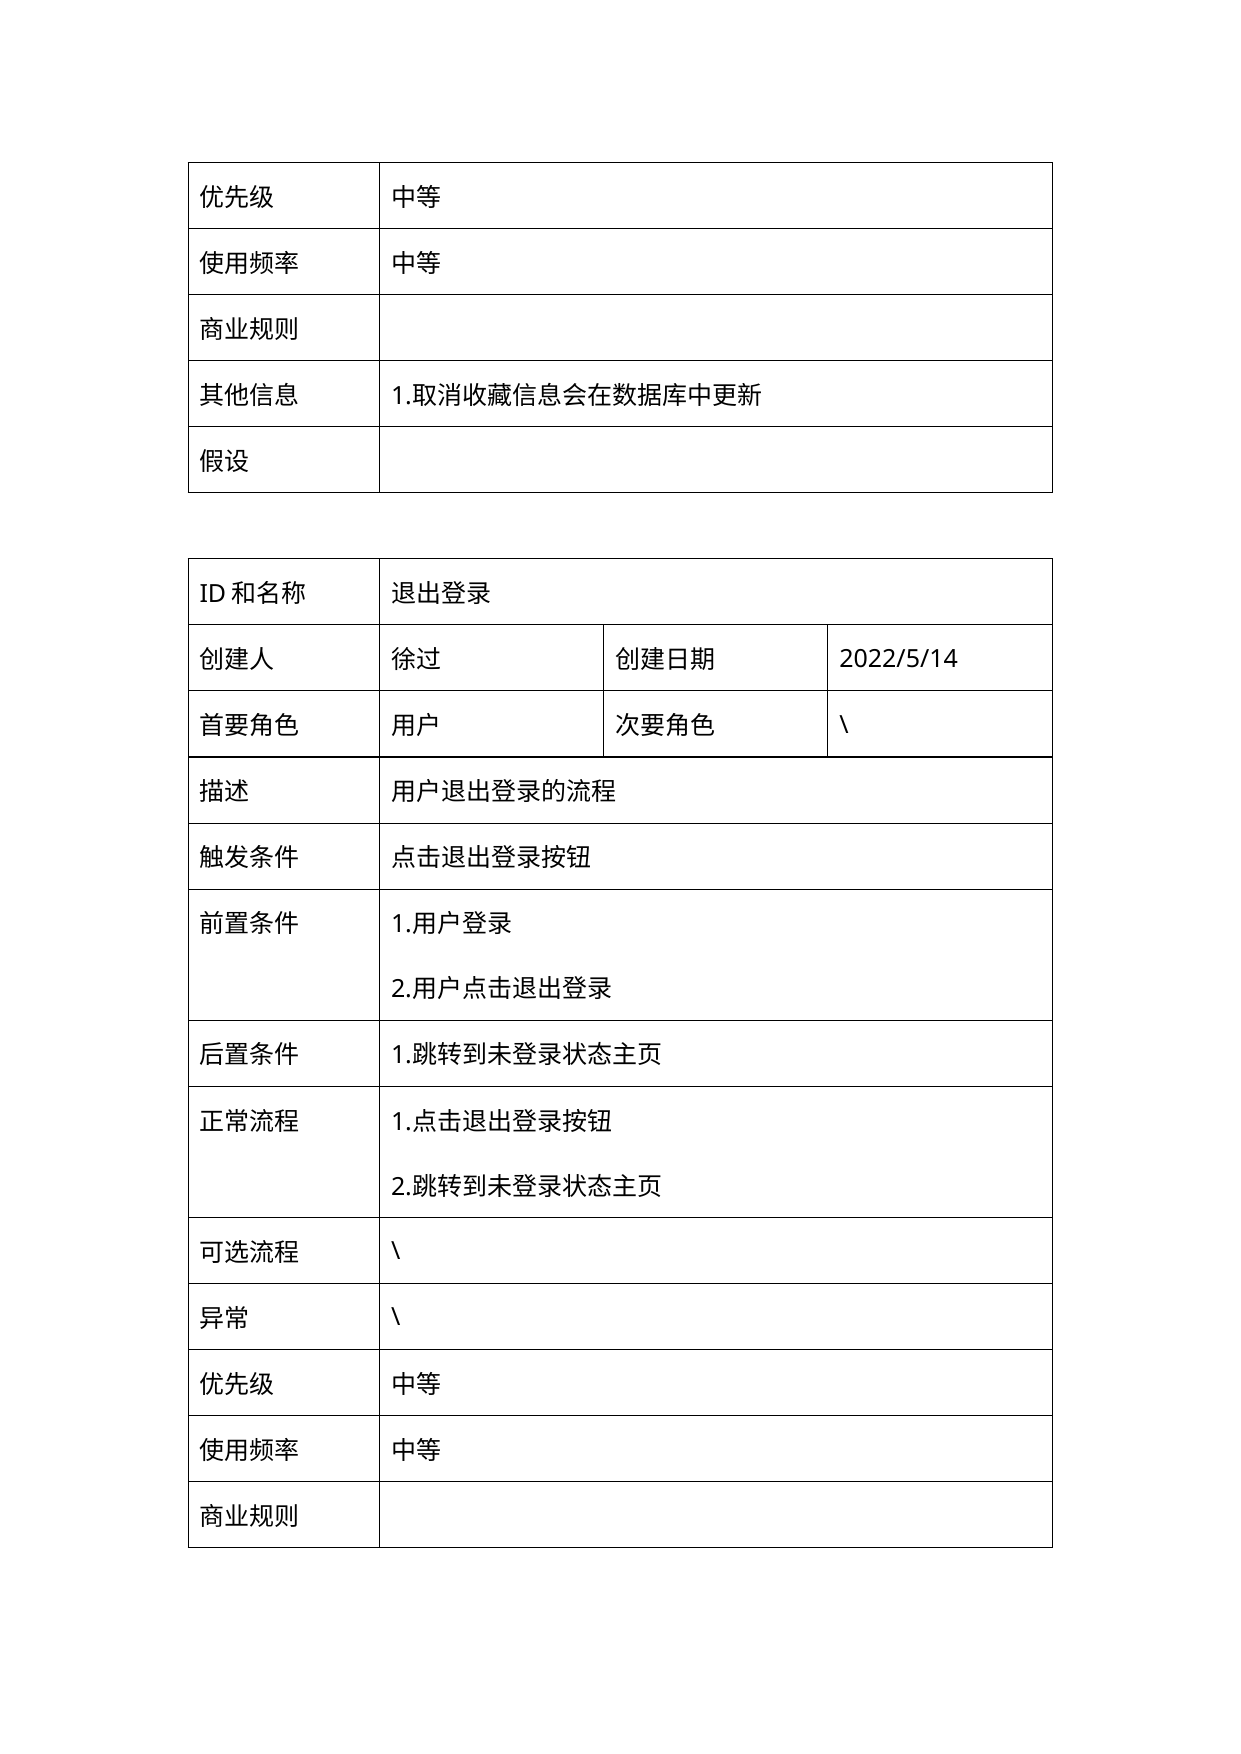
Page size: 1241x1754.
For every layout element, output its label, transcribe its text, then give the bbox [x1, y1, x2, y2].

table_cell 徐过 [380, 625, 603, 690]
table_header 退出登录 [380, 559, 1052, 624]
table_cell 正常流程 [189, 1087, 379, 1217]
table_cell 中等 [380, 229, 1052, 294]
table_cell 异常 [189, 1284, 379, 1349]
table_cell 创建日期 [604, 625, 827, 690]
table_cell \ [828, 691, 1052, 756]
table_cell 后置条件 [189, 1021, 379, 1086]
table_cell 点击退出登录按钮 [380, 824, 1052, 888]
table_cell 用户退出登录的流程 [380, 758, 1052, 822]
table_cell 次要角色 [604, 691, 827, 756]
table_cell 使用频率 [189, 1416, 379, 1481]
table_cell 商业规则 [189, 1482, 379, 1547]
table_cell \ [380, 1218, 1052, 1283]
table_cell 1.用户登录 2.用户点击退出登录 [380, 890, 1052, 1019]
table_cell 假设 [189, 427, 379, 492]
table_cell 优先级 [189, 1350, 379, 1415]
table_cell 商业规则 [189, 295, 379, 360]
table_cell 创建人 [189, 625, 379, 690]
table_header ID和名称 [189, 559, 379, 624]
table_cell 1.点击退出登录按钮 2.跳转到未登录状态主页 [380, 1087, 1052, 1217]
table_cell \ [380, 1284, 1052, 1349]
table_cell 用户 [380, 691, 603, 756]
table_cell 描述 [189, 758, 379, 822]
table_cell [380, 427, 1052, 492]
table_cell 其他信息 [189, 361, 379, 426]
table_cell 触发条件 [189, 824, 379, 888]
table_cell 中等 [380, 163, 1052, 228]
table_cell 2022/5/14 [828, 625, 1052, 690]
table_cell 可选流程 [189, 1218, 379, 1283]
table_cell 优先级 [189, 163, 379, 228]
table_cell 中等 [380, 1416, 1052, 1481]
table_cell 使用频率 [189, 229, 379, 294]
table_cell [380, 1482, 1052, 1547]
table_cell 1.取消收藏信息会在数据库中更新 [380, 361, 1052, 426]
table_cell 中等 [380, 1350, 1052, 1415]
table_cell [380, 295, 1052, 360]
table_cell 1.跳转到未登录状态主页 [380, 1021, 1052, 1086]
table_cell 首要角色 [189, 691, 379, 756]
table_cell 前置条件 [189, 890, 379, 1019]
